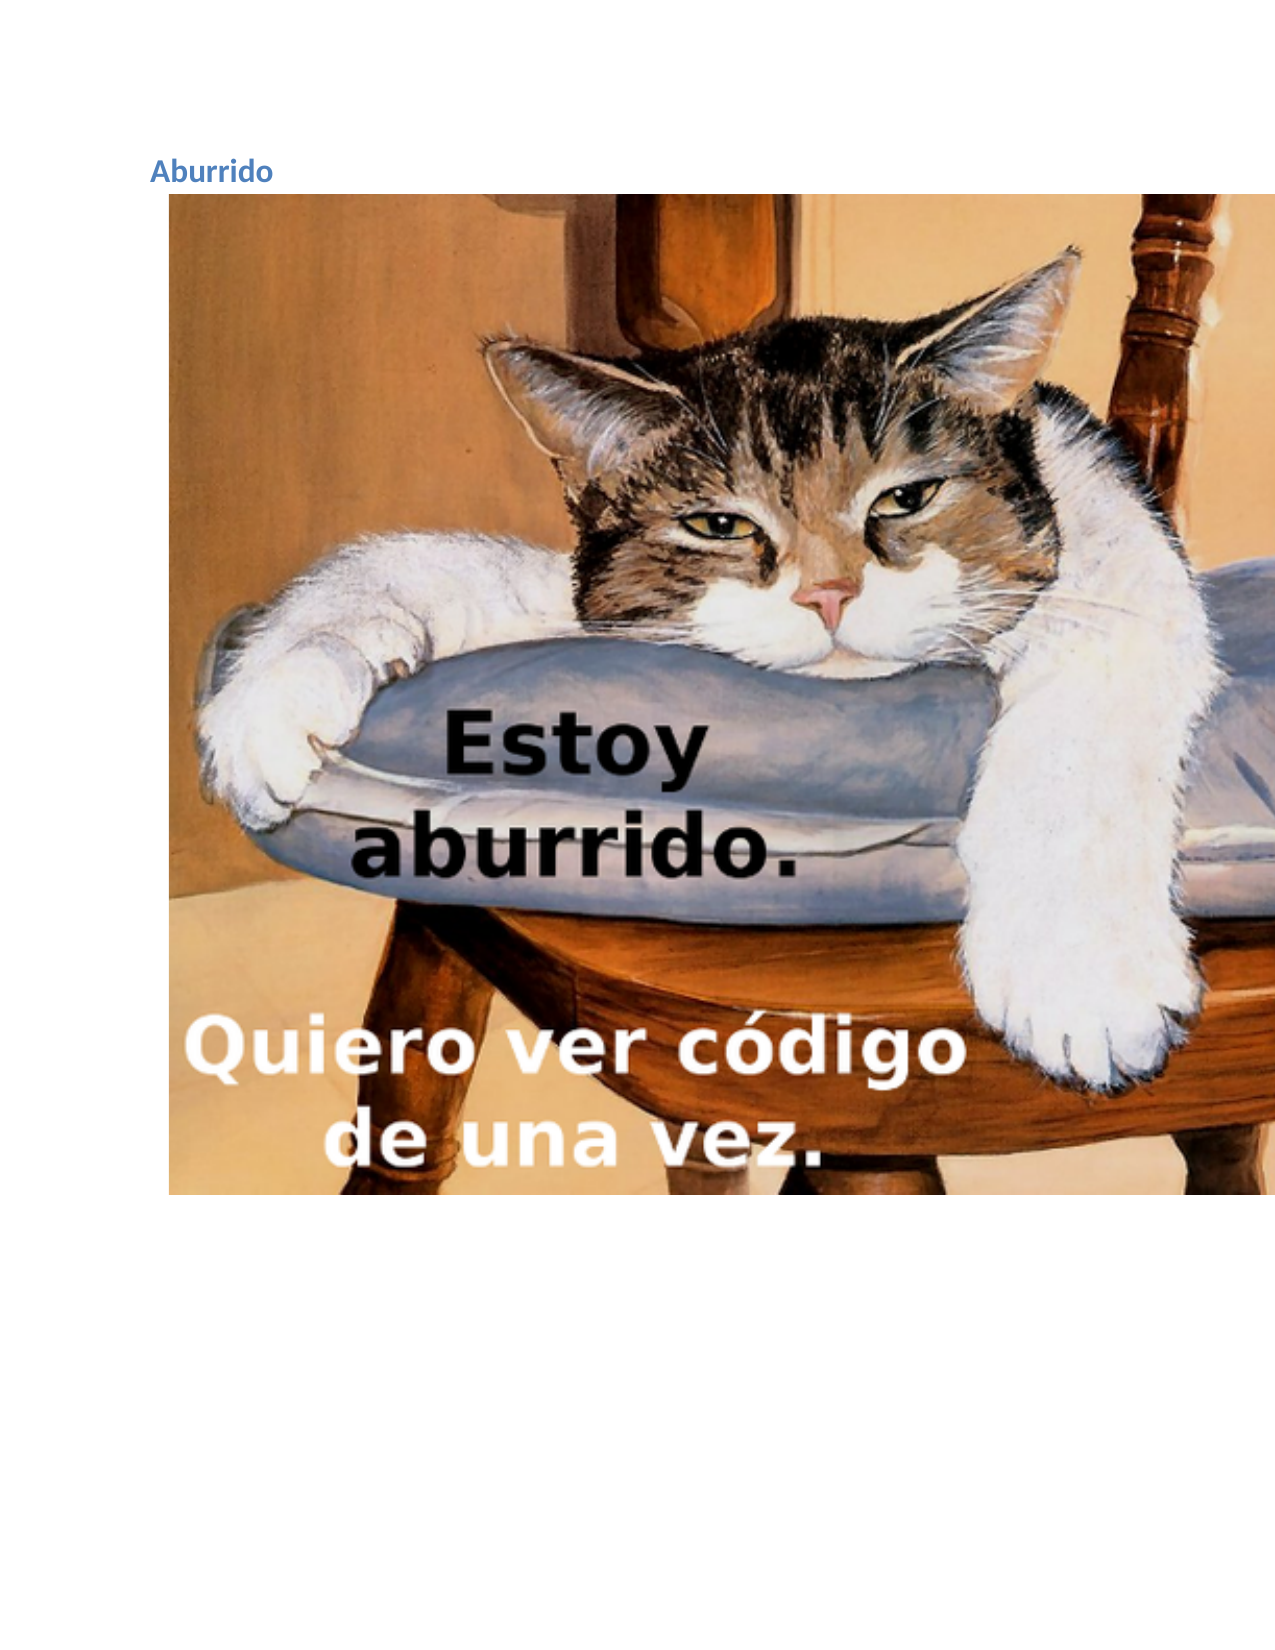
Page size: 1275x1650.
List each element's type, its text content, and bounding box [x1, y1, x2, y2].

subtitle Aburrido [150, 150, 1125, 191]
picture [168, 194, 1275, 1195]
